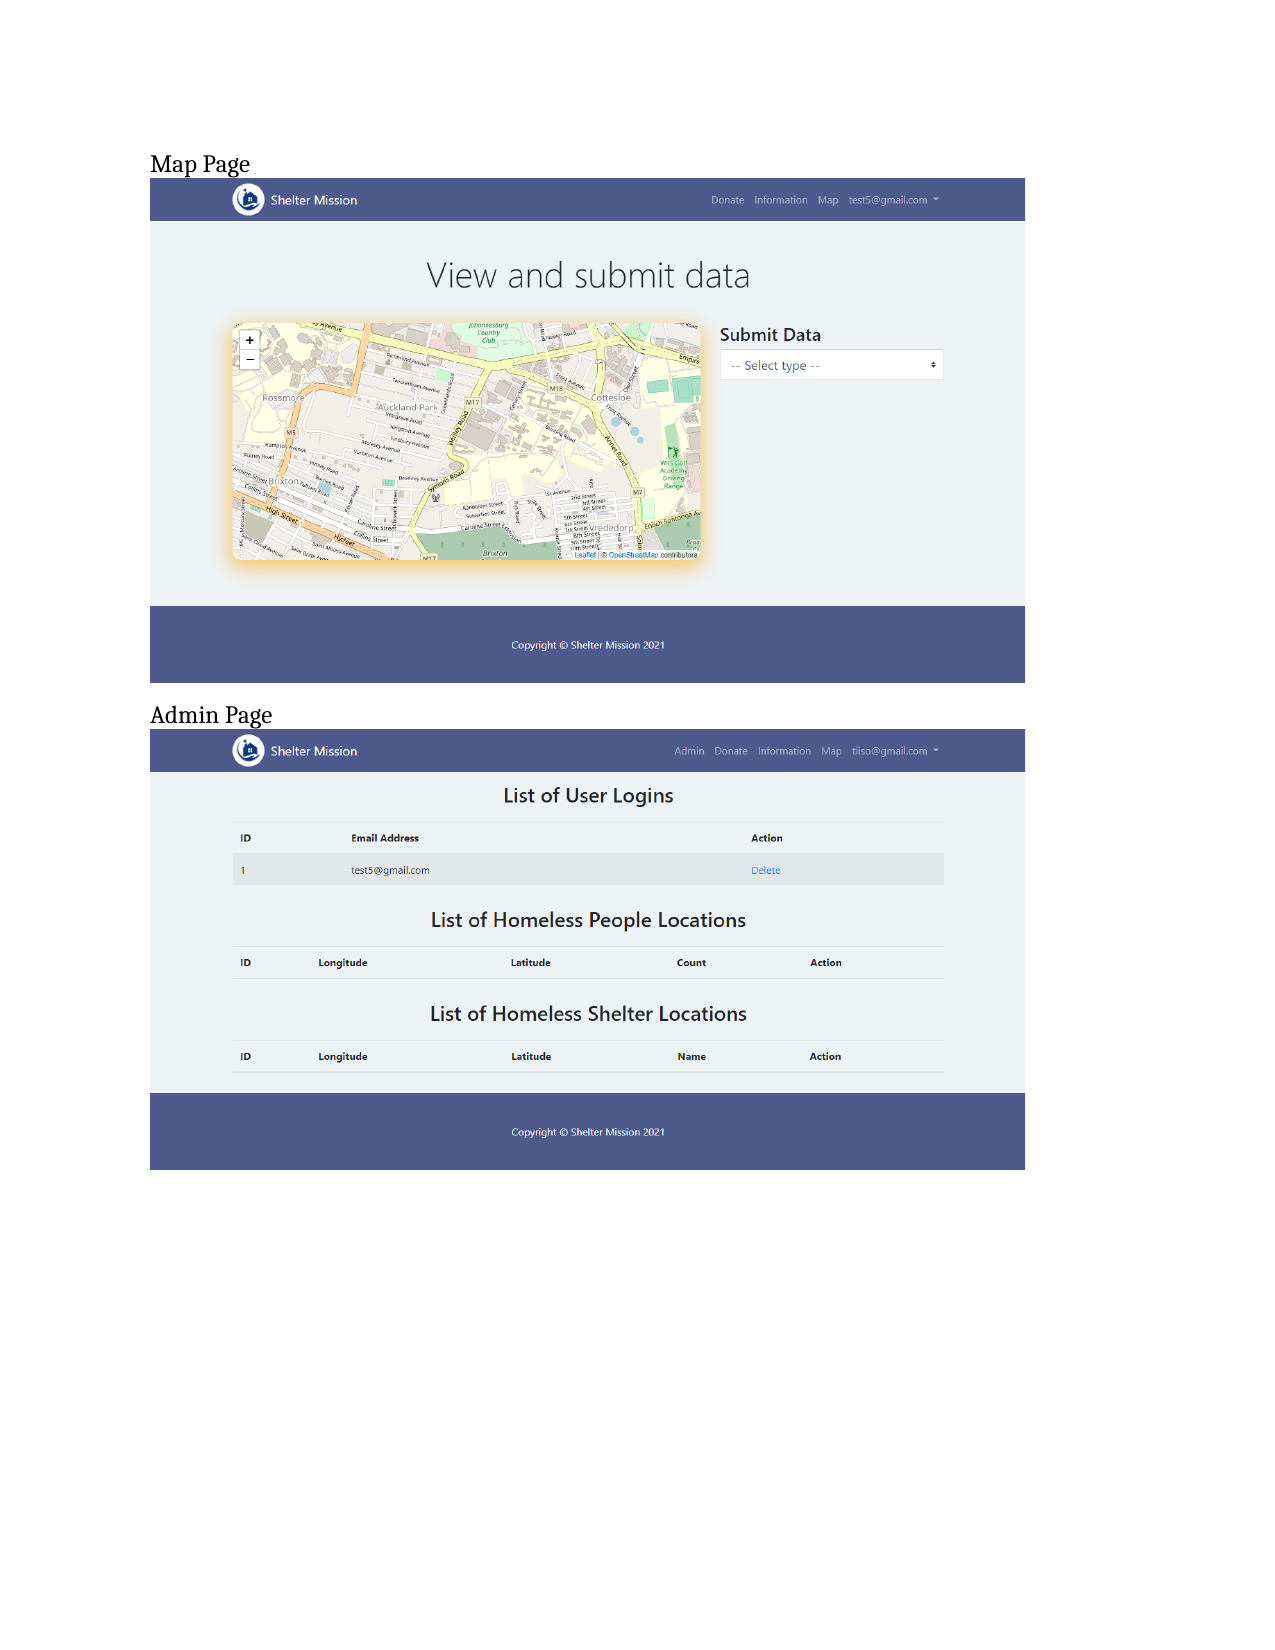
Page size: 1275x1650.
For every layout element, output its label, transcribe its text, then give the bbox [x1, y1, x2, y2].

picture [150, 729, 1025, 1170]
picture [150, 178, 1025, 683]
